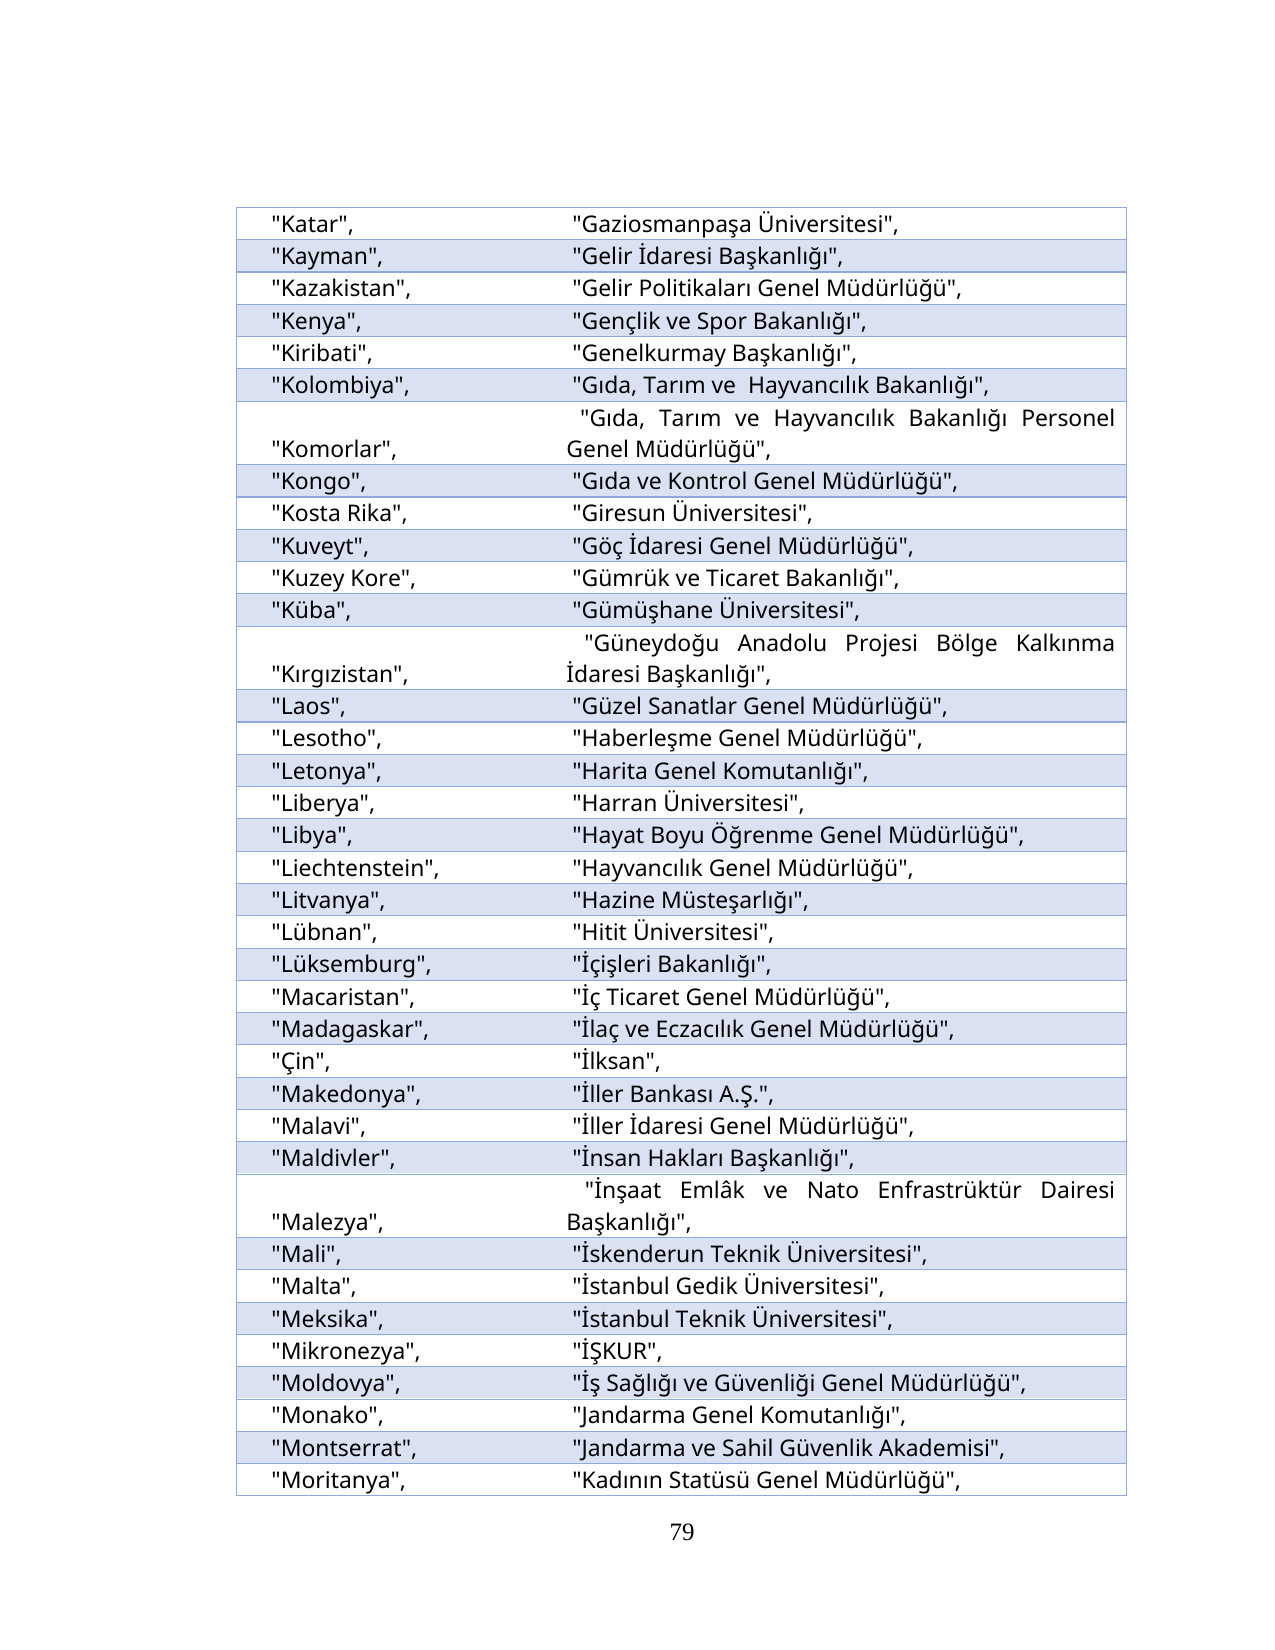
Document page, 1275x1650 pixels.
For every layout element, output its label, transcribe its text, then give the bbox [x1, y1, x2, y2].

table_cell "Çin", [237, 1045, 555, 1077]
table_cell "Kosta Rika", [237, 498, 555, 529]
table_cell "Maldivler", [237, 1142, 555, 1173]
table_cell "Kuzey Kore", [237, 562, 555, 593]
table_cell "Gümüşhane Üniversitesi", [555, 594, 1126, 626]
table_cell "Haberleşme Genel Müdürlüğü", [555, 723, 1126, 754]
table_cell "İŞKUR", [555, 1335, 1126, 1366]
table_cell "Hayvancılık Genel Müdürlüğü", [555, 852, 1126, 883]
table_cell "Güneydoğu Anadolu Projesi Bölge Kalkınma İdaresi Başkanlığı", [555, 627, 1126, 689]
table_cell "Mali", [237, 1238, 555, 1269]
table_cell "Kuveyt", [237, 530, 555, 561]
table_cell "Jandarma Genel Komutanlığı", [555, 1400, 1126, 1431]
table_cell "Kenya", [237, 305, 555, 336]
table_cell "Göç İdaresi Genel Müdürlüğü", [555, 530, 1126, 561]
table_cell "Malezya", [237, 1175, 555, 1237]
table_cell "Madagaskar", [237, 1013, 555, 1044]
table_cell "İş Sağlığı ve Güvenliği Genel Müdürlüğü", [555, 1367, 1126, 1398]
table_cell "İller Bankası A.Ş.", [555, 1078, 1126, 1109]
table_cell "Gıda ve Kontrol Genel Müdürlüğü", [555, 465, 1126, 496]
table_cell "Libya", [237, 819, 555, 851]
table_cell "İstanbul Gedik Üniversitesi", [555, 1270, 1126, 1302]
table_cell "Jandarma ve Sahil Güvenlik Akademisi", [555, 1432, 1126, 1463]
table_cell "Macaristan", [237, 981, 555, 1012]
table_cell "Hitit Üniversitesi", [555, 916, 1126, 947]
table_cell "Meksika", [237, 1303, 555, 1334]
table_cell "Laos", [237, 690, 555, 721]
table_cell "Liechtenstein", [237, 852, 555, 883]
table_cell "Gıda, Tarım ve Hayvancılık Bakanlığı", [555, 369, 1126, 401]
table_cell "Moritanya", [237, 1464, 555, 1495]
table_cell "Malta", [237, 1270, 555, 1302]
table_cell "Makedonya", [237, 1078, 555, 1109]
table_cell "Gaziosmanpaşa Üniversitesi", [555, 208, 1126, 239]
table_cell "Komorlar", [237, 402, 555, 464]
table_cell "Monako", [237, 1400, 555, 1431]
table_cell "Kazakistan", [237, 273, 555, 304]
table_cell "Lüksemburg", [237, 949, 555, 980]
table_cell "Malavi", [237, 1110, 555, 1141]
table_cell "Gelir Politikaları Genel Müdürlüğü", [555, 273, 1126, 304]
table_cell "Gelir İdaresi Başkanlığı", [555, 240, 1126, 271]
table_cell "İstanbul Teknik Üniversitesi", [555, 1303, 1126, 1334]
table_cell "Gıda, Tarım ve Hayvancılık Bakanlığı Personel Genel Müdürlüğü", [555, 402, 1126, 464]
table_cell "İçişleri Bakanlığı", [555, 949, 1126, 980]
table_cell "Lübnan", [237, 916, 555, 947]
table_cell "Hazine Müsteşarlığı", [555, 884, 1126, 915]
table_cell "Harran Üniversitesi", [555, 787, 1126, 818]
table_cell "İç Ticaret Genel Müdürlüğü", [555, 981, 1126, 1012]
table_cell "İller İdaresi Genel Müdürlüğü", [555, 1110, 1126, 1141]
table_cell "Montserrat", [237, 1432, 555, 1463]
table_cell "Genelkurmay Başkanlığı", [555, 337, 1126, 368]
table_cell "Giresun Üniversitesi", [555, 498, 1126, 529]
table_cell "Gümrük ve Ticaret Bakanlığı", [555, 562, 1126, 593]
table_cell "Mikronezya", [237, 1335, 555, 1366]
table_cell "Kongo", [237, 465, 555, 496]
table_cell "İlaç ve Eczacılık Genel Müdürlüğü", [555, 1013, 1126, 1044]
table_cell "Güzel Sanatlar Genel Müdürlüğü", [555, 690, 1126, 721]
table_cell "Kayman", [237, 240, 555, 271]
table_cell "Kadının Statüsü Genel Müdürlüğü", [555, 1464, 1126, 1495]
table_cell "İnsan Hakları Başkanlığı", [555, 1142, 1126, 1173]
table_cell "Liberya", [237, 787, 555, 818]
table_cell "Lesotho", [237, 723, 555, 754]
table_cell "Hayat Boyu Öğrenme Genel Müdürlüğü", [555, 819, 1126, 851]
table_cell "Letonya", [237, 755, 555, 786]
table_cell "Harita Genel Komutanlığı", [555, 755, 1126, 786]
table_cell "Kiribati", [237, 337, 555, 368]
table_cell "Kolombiya", [237, 369, 555, 401]
table_cell "Katar", [237, 208, 555, 239]
table_cell "İskenderun Teknik Üniversitesi", [555, 1238, 1126, 1269]
table_cell "Küba", [237, 594, 555, 626]
table_cell "İlksan", [555, 1045, 1126, 1077]
table_cell "Gençlik ve Spor Bakanlığı", [555, 305, 1126, 336]
table_cell "Kırgızistan", [237, 627, 555, 689]
table_cell "İnşaat Emlâk ve Nato Enfrastrüktür Dairesi Başkanlığı", [555, 1175, 1126, 1237]
table_cell "Litvanya", [237, 884, 555, 915]
table_cell "Moldovya", [237, 1367, 555, 1398]
